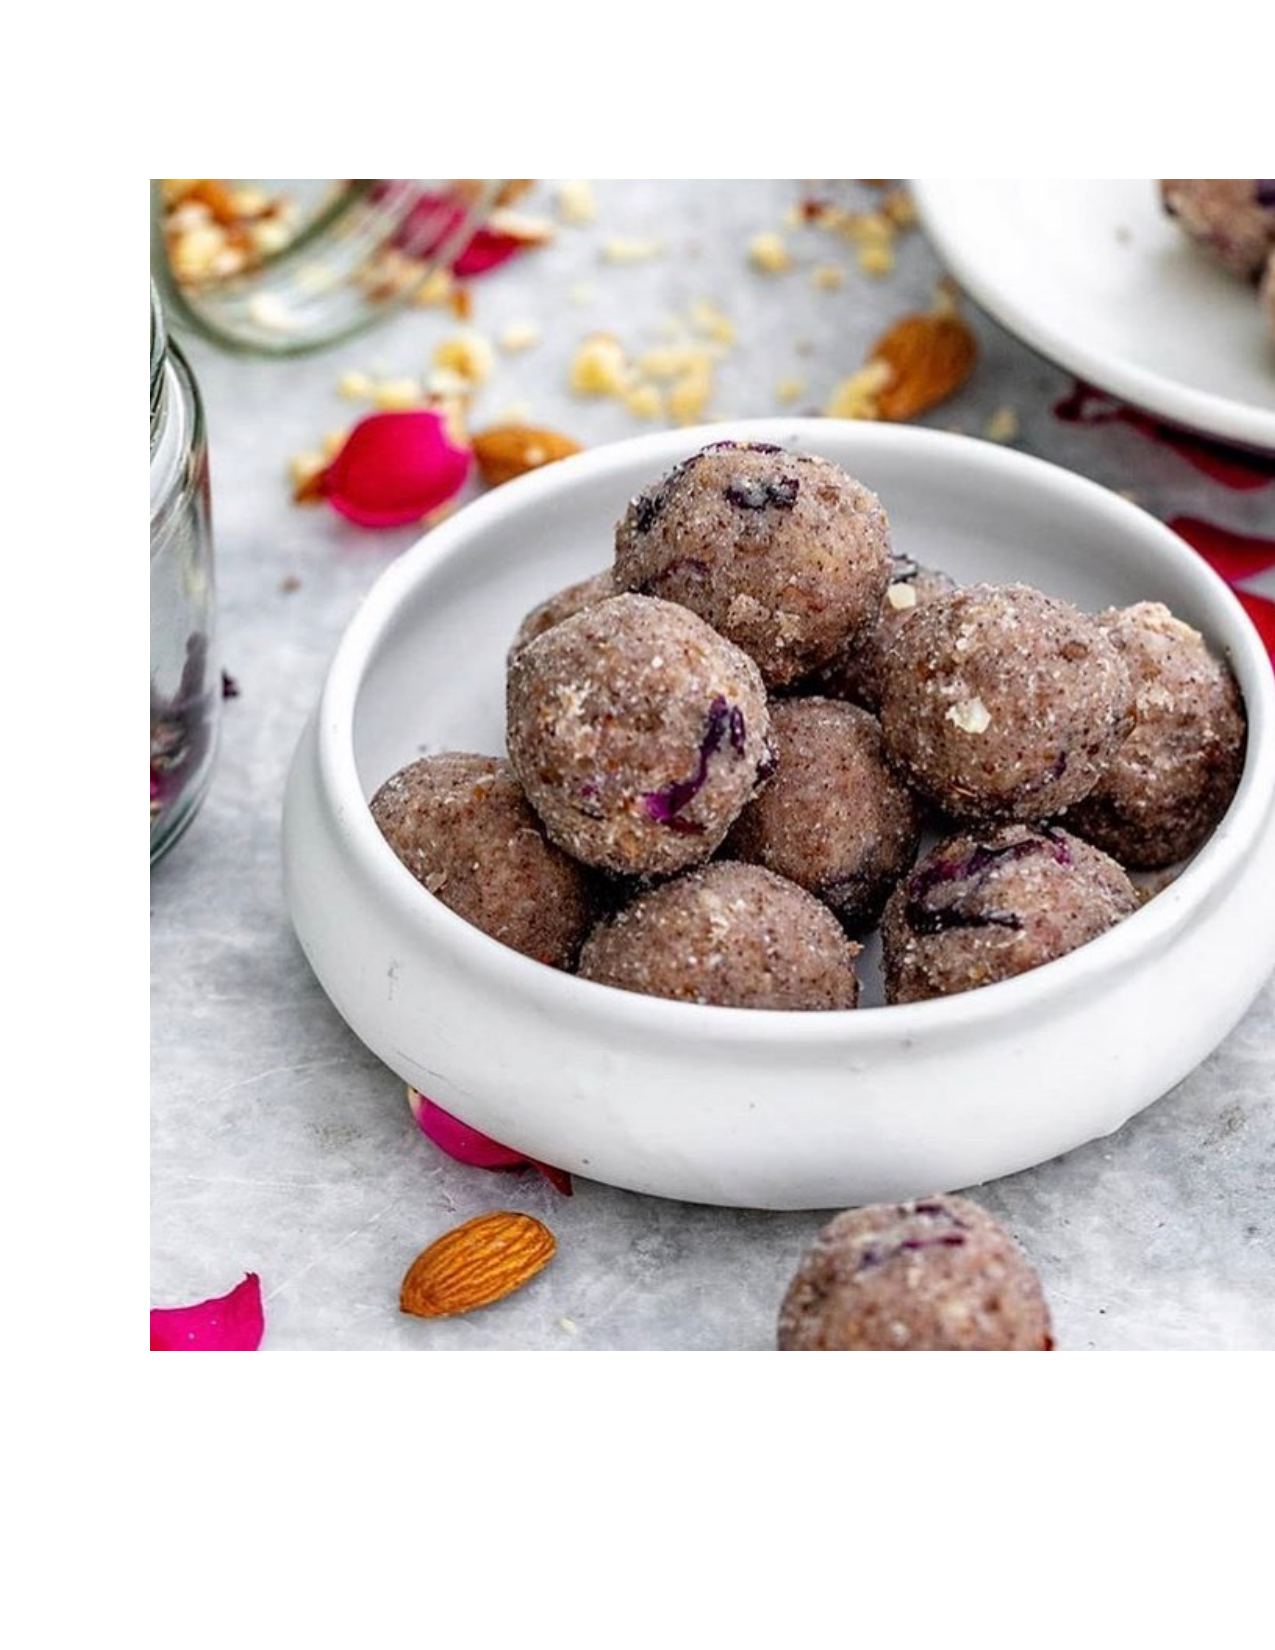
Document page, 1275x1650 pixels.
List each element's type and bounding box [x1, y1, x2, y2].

picture [150, 179, 1275, 1351]
